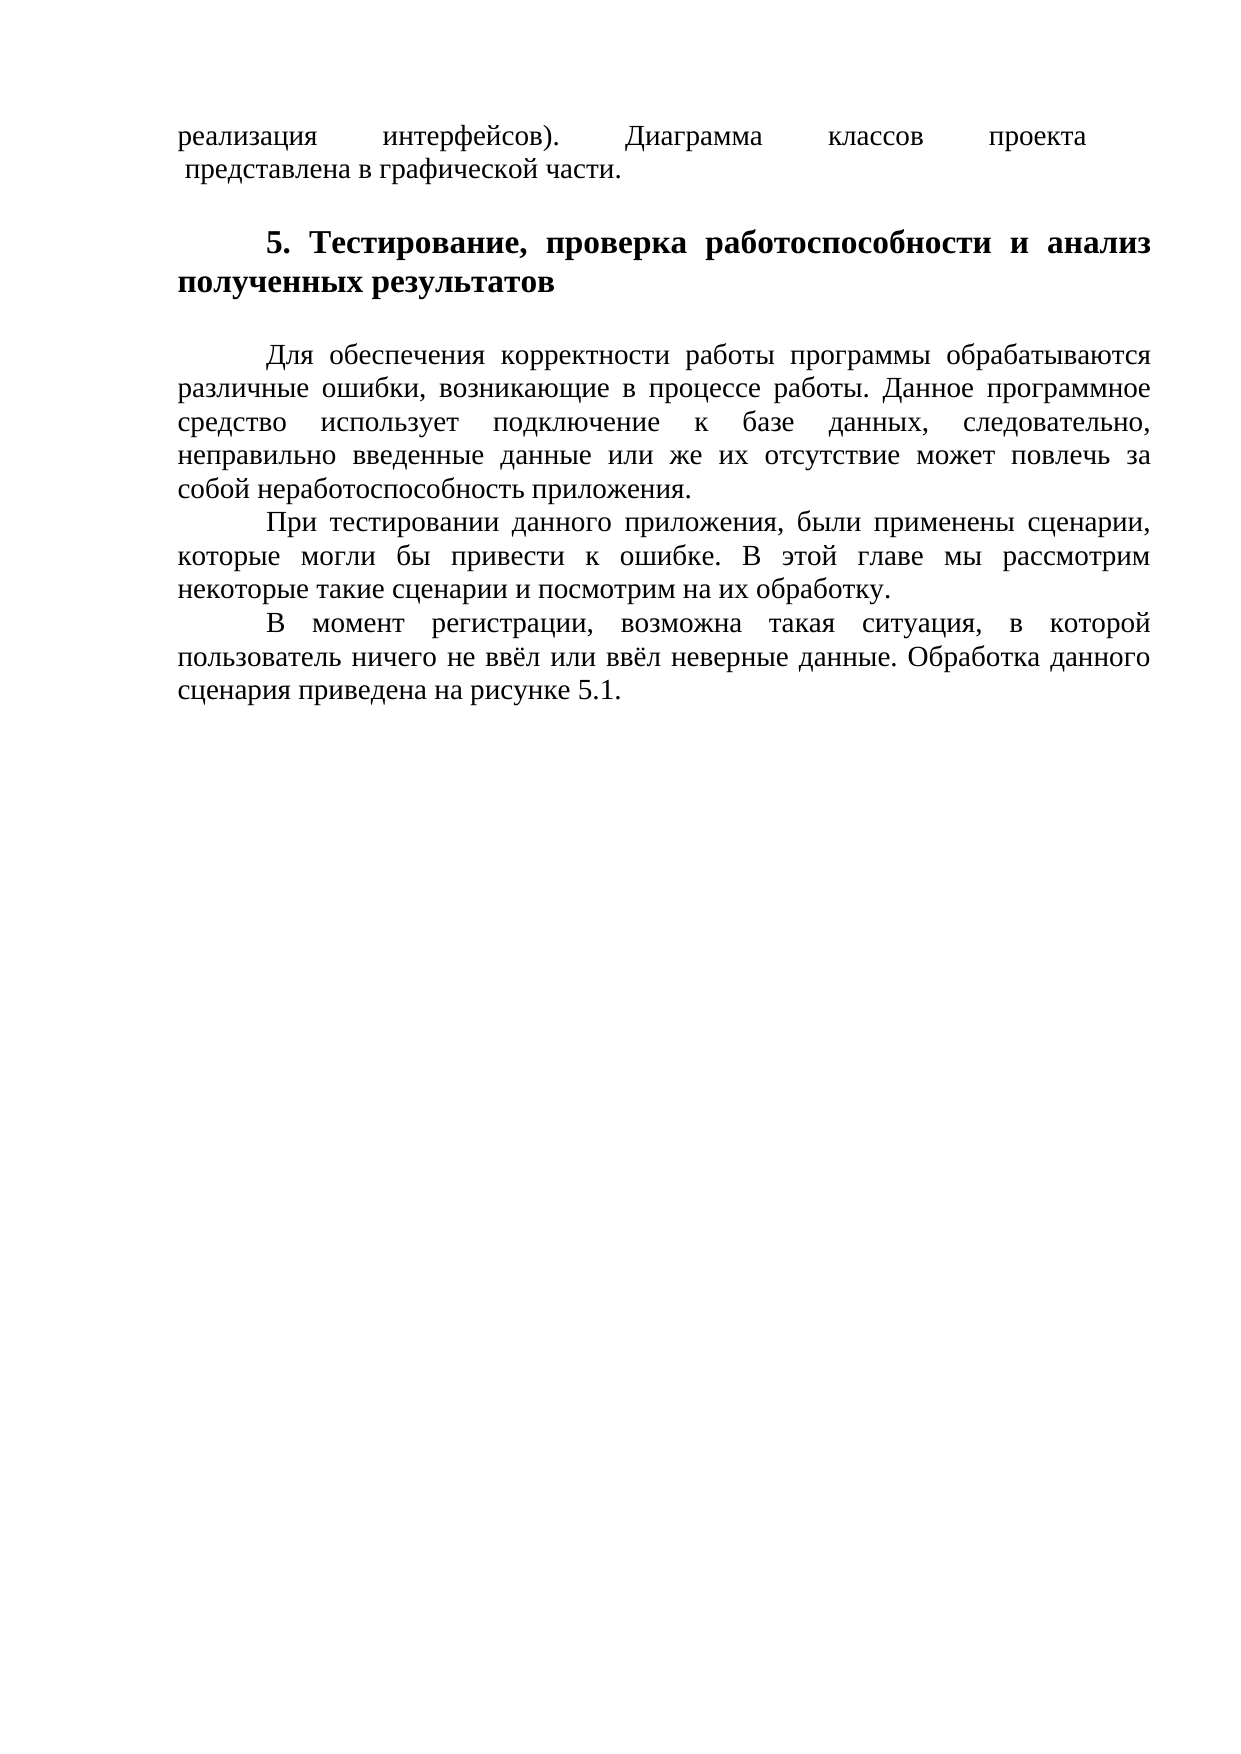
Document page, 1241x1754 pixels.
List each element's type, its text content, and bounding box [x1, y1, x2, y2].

text При тестировании данного приложения, были применены сценарии, которые могли бы привести к ошибке. В этой главе мы рассмотрим некоторые такие сценарии и посмотрим на их обработку. [177, 504, 1152, 605]
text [177, 118, 1152, 185]
text В момент регистрации, возможна такая ситуация, в которой пользователь ничего не ввёл или ввёл неверные данные. Обработка данного сценария приведена на рисунке 5.1. [177, 605, 1152, 706]
text Для обеспечения корректности работы программы обрабатываются различные ошибки, возникающие в процессе работы. Данное программное средство использует подключение к базе данных, следовательно, неправильно введенные данные или же их отсутствие может повлечь за собой неработоспособность приложения. [177, 337, 1152, 504]
text 5. Тестирование, проверка работоспособности и анализ полученных результатов [177, 223, 1152, 299]
